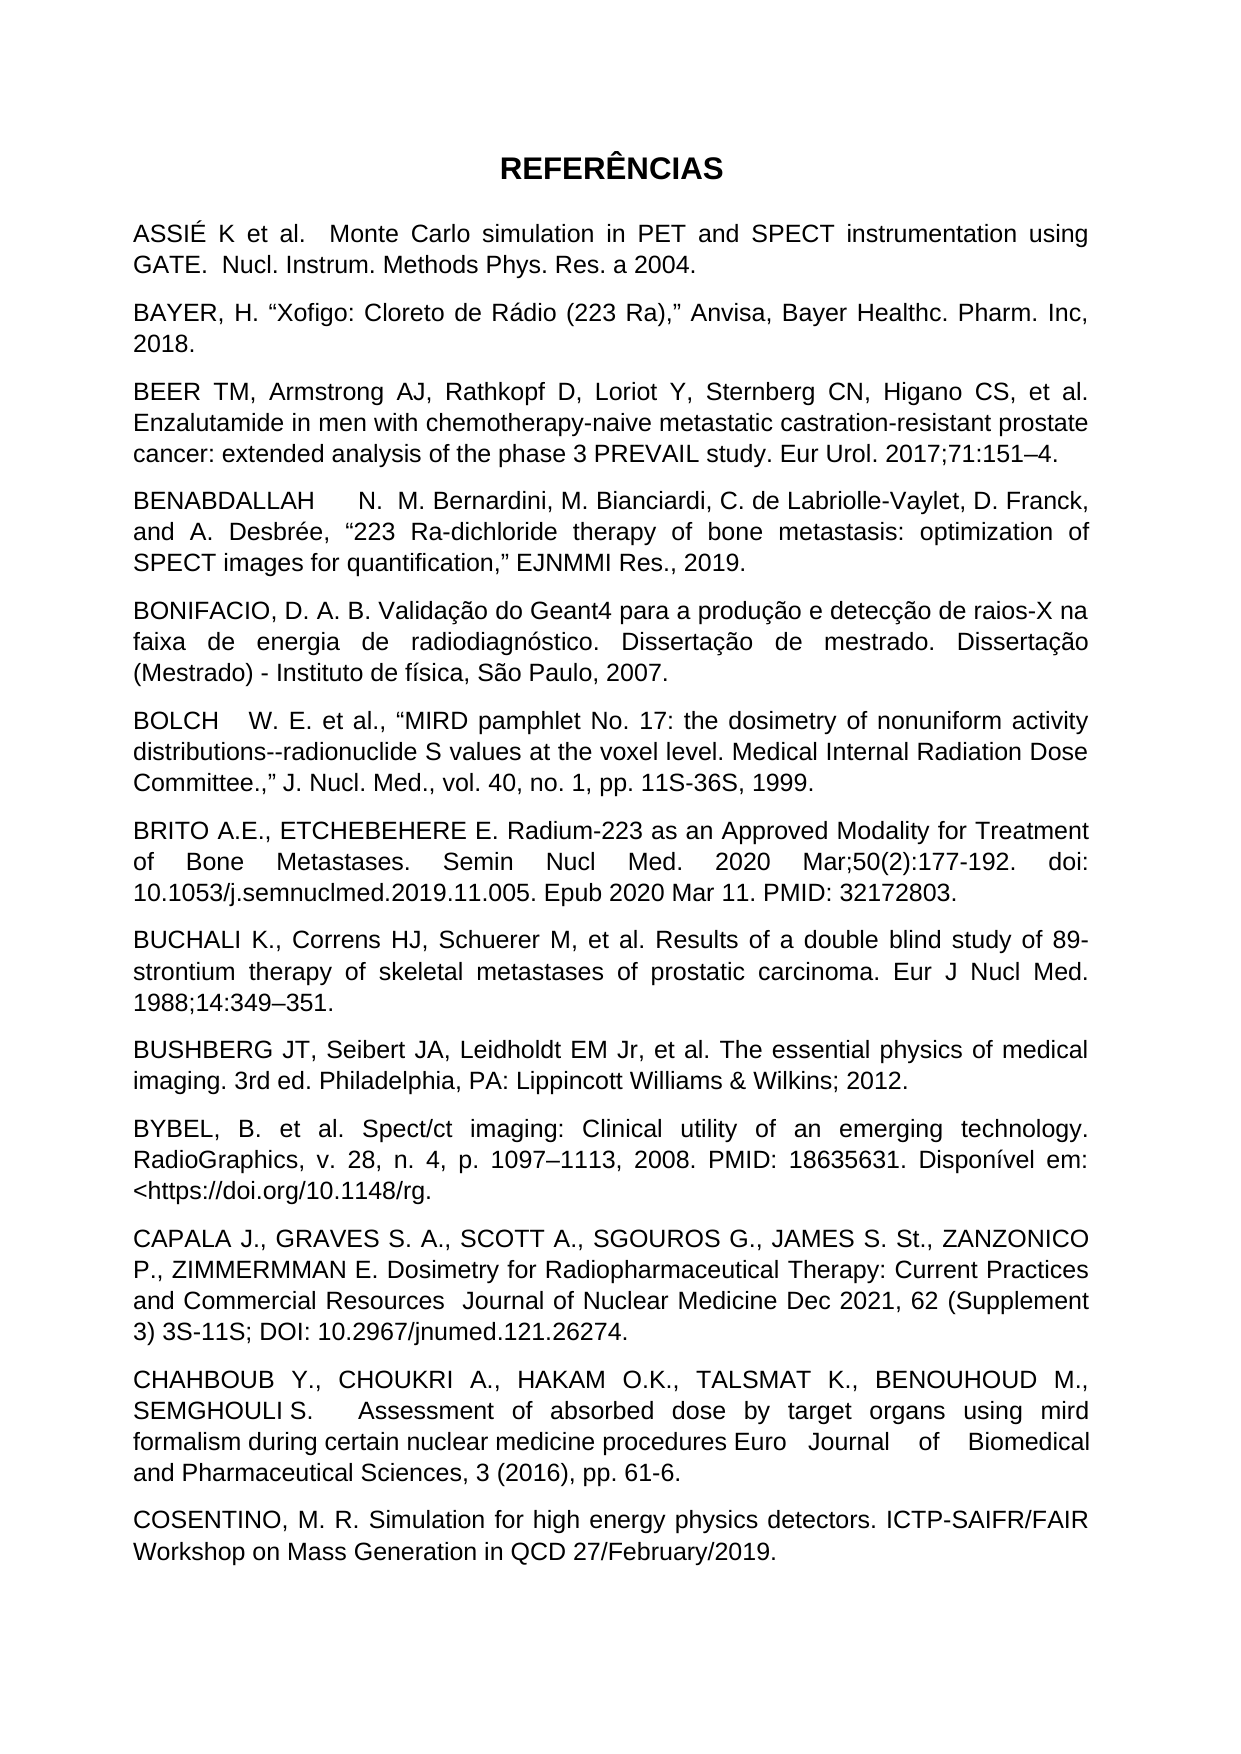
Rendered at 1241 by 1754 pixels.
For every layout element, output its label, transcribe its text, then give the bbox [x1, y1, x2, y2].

text COSENTINO, M. R. Simulation for high energy physics detectors. ICTP-SAIFR/FAIR Workshop on Mass Generation in QCD 27/February/2019. [133, 1505, 1090, 1565]
text BRITO A.E., ETCHEBEHERE E. Radium-223 as an Approved Modality for Treatment of Bone Metastases. Semin Nucl Med. 2020 Mar;50(2):177-192. doi: 10.1053/j.semnuclmed.2019.11.005. Epub 2020 Mar 11. PMID: 32172803. [133, 816, 1090, 906]
text BUSHBERG JT, Seibert JA, Leidholdt EM Jr, et al. The essential physics of medical imaging. 3rd ed. Philadelphia, PA: Lippincott Williams & Wilkins; 2012. [133, 1064, 1090, 1095]
text BEER TM, Armstrong AJ, Rathkopf D, Loriot Y, Sternberg CN, Higano CS, et al. Enzalutamide in men with chemotherapy-naive metastatic castration-resistant prostate cancer: extended analysis of the phase 3 PREVAIL study. Eur Urol. 2017;71:151–4. [133, 376, 1090, 467]
text BOLCH W. E. et al., “MIRD pamphlet No. 17: the dosimetry of nonuniform activity distributions--radionuclide S values at the voxel level. Medical Internal Radiation Dose Committee.,” J. Nucl. Med., vol. 40, no. 1, pp. 11S-36S, 1999. [133, 706, 1090, 797]
subtitle REFERÊNCIAS [133, 150, 1090, 186]
text BAYER, H. “Xofigo: Cloreto de Rádio (223 Ra),” Anvisa, Bayer Healthc. Pharm. Inc, 2018. [133, 298, 1090, 357]
text BONIFACIO, D. A. B. Validação do Geant4 para a produção e detecção de raios-X na faixa de energia de radiodiagnóstico. Dissertação de mestrado. Dissertação (Mestrado) - Instituto de física, São Paulo, 2007. [133, 596, 1090, 687]
text BENABDALLAH N. M. Bernardini, M. Bianciardi, C. de Labriolle-Vaylet, D. Franck, and A. Desbrée, “223 Ra-dichloride therapy of bone metastasis: optimization of SPECT images for quantification,” EJNMMI Res., 2019. [133, 486, 1090, 577]
text ASSIÉ K et al. Monte Carlo simulation in PET and SPECT instrumentation using GATE. Nucl. Instrum. Methods Phys. Res. a 2004. [133, 219, 1090, 279]
text CHAHBOUB Y., CHOUKRI A., HAKAM O.K., TALSMAT K., BENOUHOUD M., SEMGHOULI S. Assessment of absorbed dose by target organs using mird formalism during certain nuclear medicine procedures Euro Journal of Biomedical and Pharmaceutical Sciences, 3 (2016), pp. 61-6. [133, 1364, 1090, 1486]
text BUCHALI K., Correns HJ, Schuerer M, et al. Results of a double blind study of 89-strontium therapy of skeletal metastases of prostatic carcinoma. Eur J Nucl Med. 1988;14:349–351. [133, 925, 1090, 1016]
text BYBEL, B. et al. Spect/ct imaging: Clinical utility of an emerging technology. RadioGraphics, v. 28, n. 4, p. 1097–1113, 2008. PMID: 18635631. Disponível em: <https://doi.org/10.1148/rg. [133, 1114, 1090, 1205]
text CAPALA J., GRAVES S. A., SCOTT A., SGOUROS G., JAMES S. St., ZANZONICO P., ZIMMERMMAN E. Dosimetry for Radiopharmaceutical Therapy: Current Practices and Commercial Resources Journal of Nuclear Medicine Dec 2021, 62 (Supplement 3) 3S-11S; DOI: 10.2967/jnumed.121.26274. [133, 1224, 1090, 1346]
